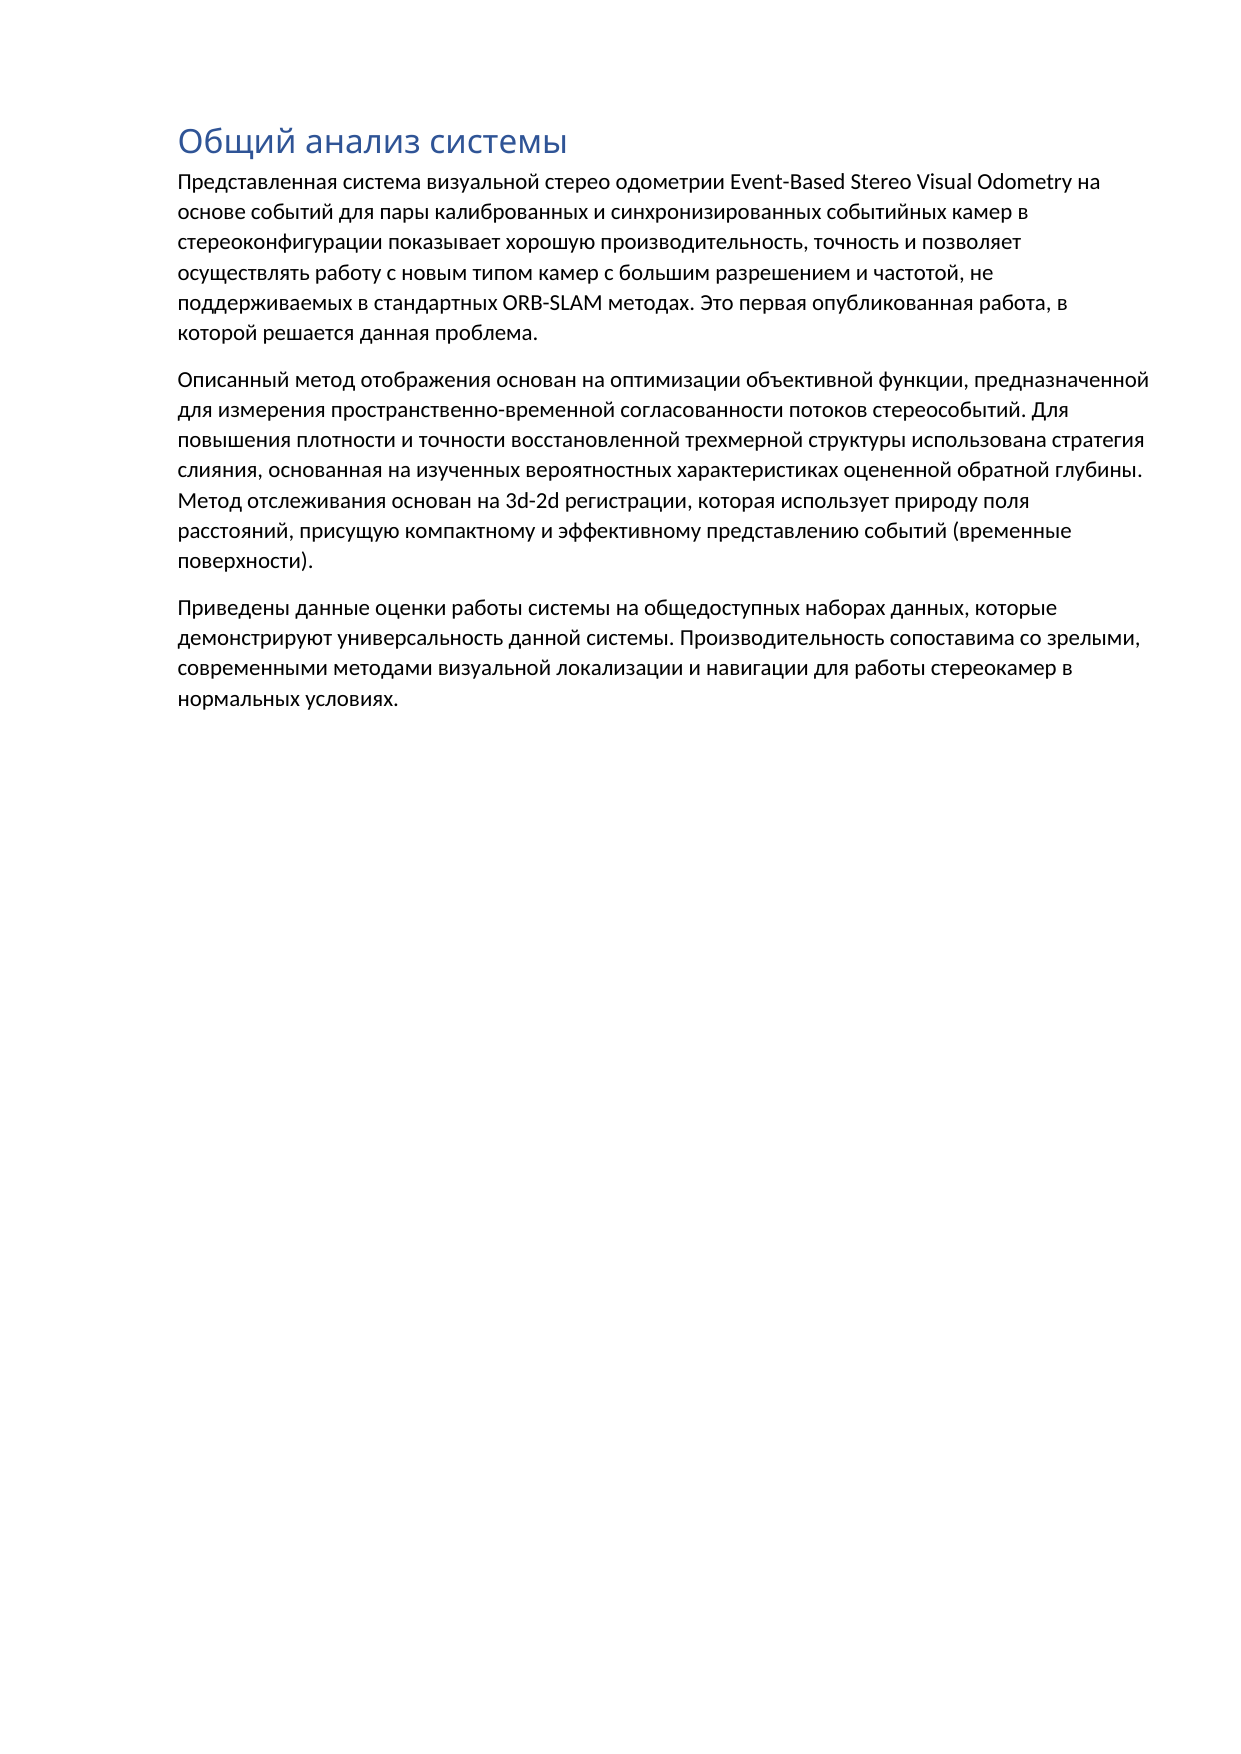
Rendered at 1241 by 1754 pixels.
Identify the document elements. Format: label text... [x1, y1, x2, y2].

text Описанный метод отображения основан на оптимизации объективной функции, предназначенной для измерения пространственно-временной согласованности потоков стереособытий. Для повышения плотности и точности восстановленной трехмерной структуры использована стратегия слияния, основанная на изученных вероятностных характеристиках оцененной обратной глубины. Метод отслеживания основан на 3d-2d регистрации, которая использует природу поля расстояний, присущую компактному и эффективному представлению событий (временные поверхности). [177, 365, 1152, 574]
text Представленная система визуальной стерео одометрии Event-Based Stereo Visual Odometry на основе событий для пары калиброванных и синхронизированных событийных камер в стереоконфигурации показывает хорошую производительность, точность и позволяет осуществлять работу с новым типом камер с большим разрешением и частотой, не поддерживаемых в стандартных ORB-SLAM методах. Это первая опубликованная работа, в которой решается данная проблема. [177, 167, 1152, 346]
text Приведены данные оценки работы системы на общедоступных наборах данных, которые демонстрируют универсальность данной системы. Производительность сопоставима со зрелыми, современными методами визуальной локализации и навигации для работы стереокамер в нормальных условиях. [177, 593, 1152, 712]
subtitle Общий анализ системы [177, 118, 1152, 163]
